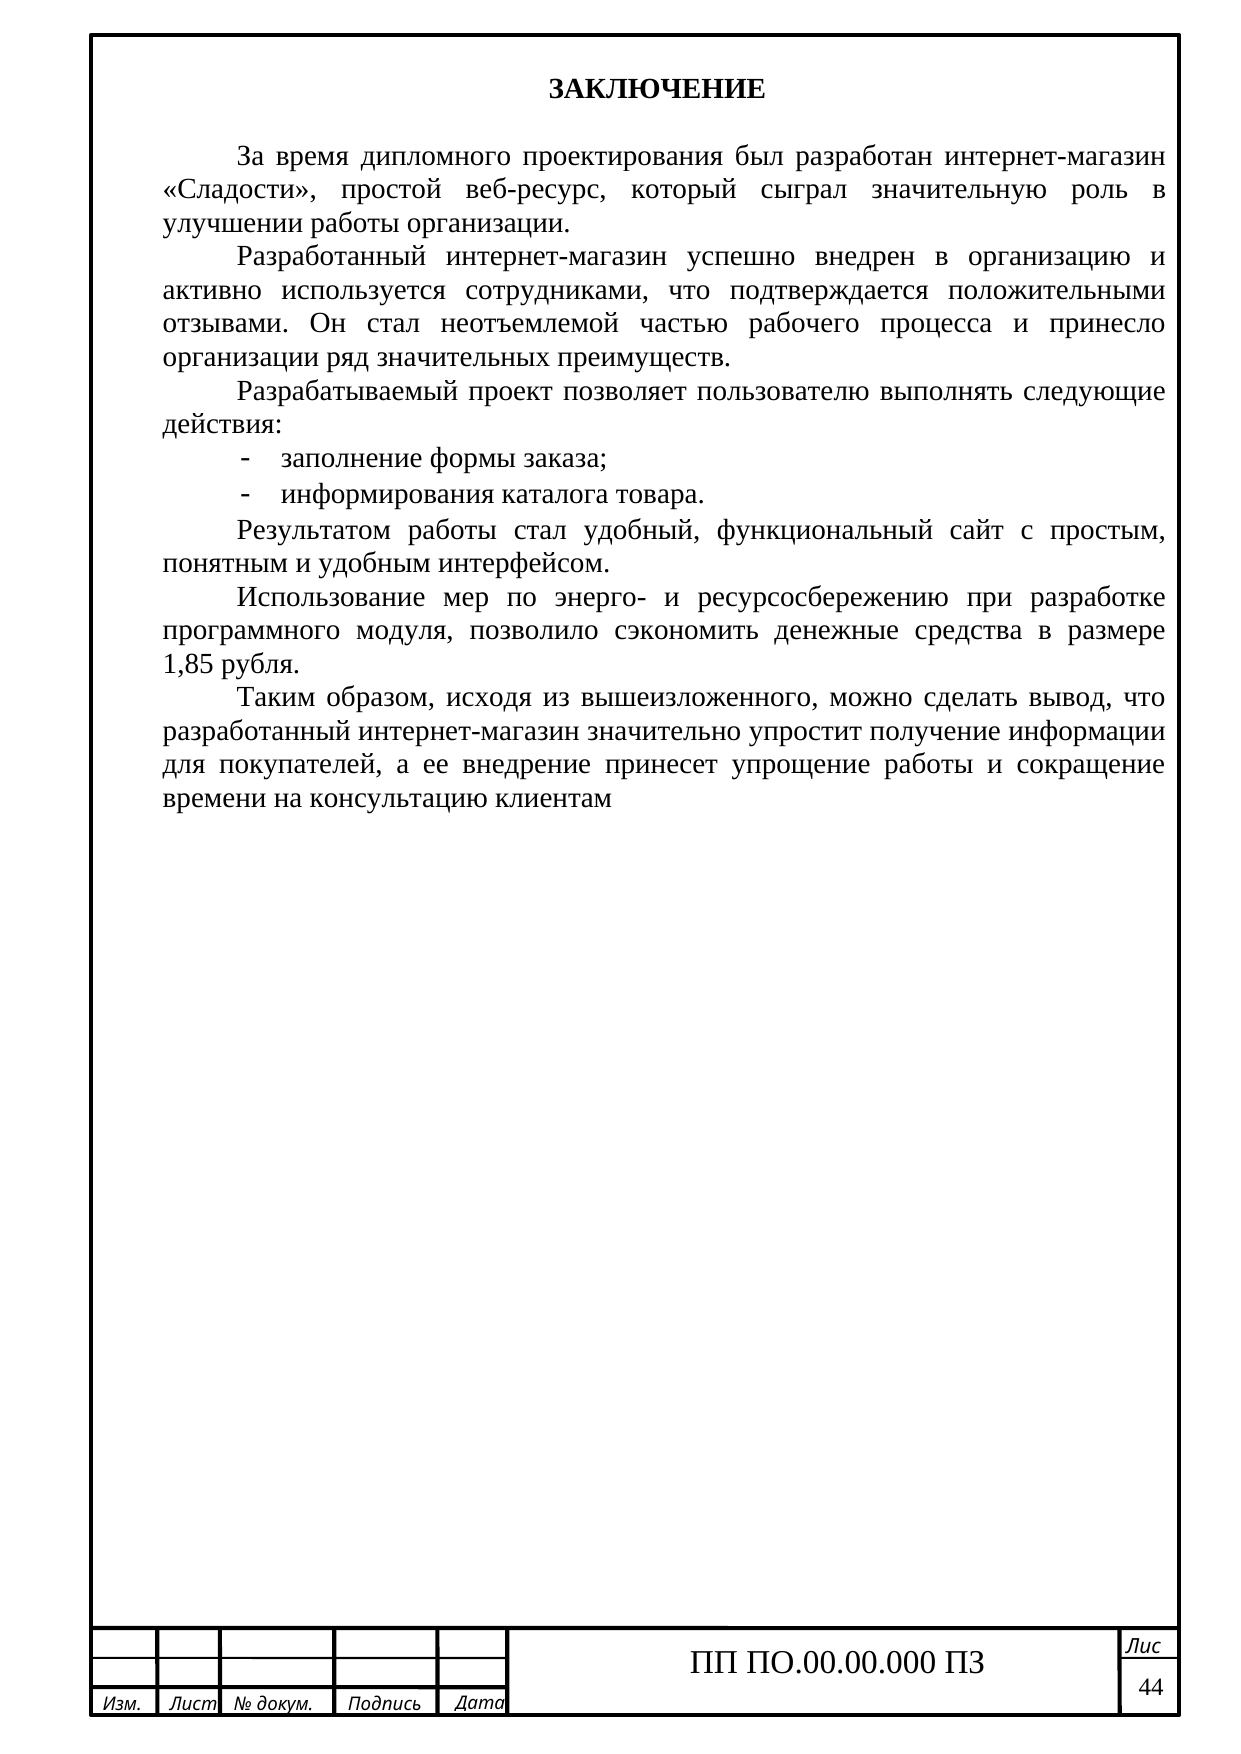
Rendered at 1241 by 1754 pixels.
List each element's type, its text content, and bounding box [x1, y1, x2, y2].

text Результатом работы стал удобный, функциональный сайт с простым, понятным и удобным интерфейсом. [162, 512, 1167, 579]
list заполнение формы заказа; [162, 440, 1167, 476]
text ЗАКЛЮЧЕНИЕ [118, 71, 1167, 104]
text Таким образом, исходя из вышеизложенного, можно сделать вывод, что разработанный интернет-магазин значительно упростит получение информации для покупателей, а ее внедрение принесет упрощение работы и сокращение времени на консультацию клиентам [162, 679, 1167, 814]
list информирования каталога товара. [162, 476, 1167, 512]
text Использование мер по энерго- и ресурсосбережению при разработке программного модуля, позволило сэкономить денежные средства в размере 1,85 рубля. [162, 579, 1167, 679]
text Разработанный интернет-магазин успешно внедрен в организацию и активно используется сотрудниками, что подтверждается положительными отзывами. Он стал неотъемлемой частью рабочего процесса и принесло организации ряд значительных преимуществ. [162, 238, 1167, 373]
text За время дипломного проектирования был разработан интернет-магазин «Сладости», простой веб-ресурс, который сыграл значительную роль в улучшении работы организации. [162, 138, 1167, 238]
text Разрабатываемый проект позволяет пользователю выполнять следующие действия: [162, 373, 1167, 440]
